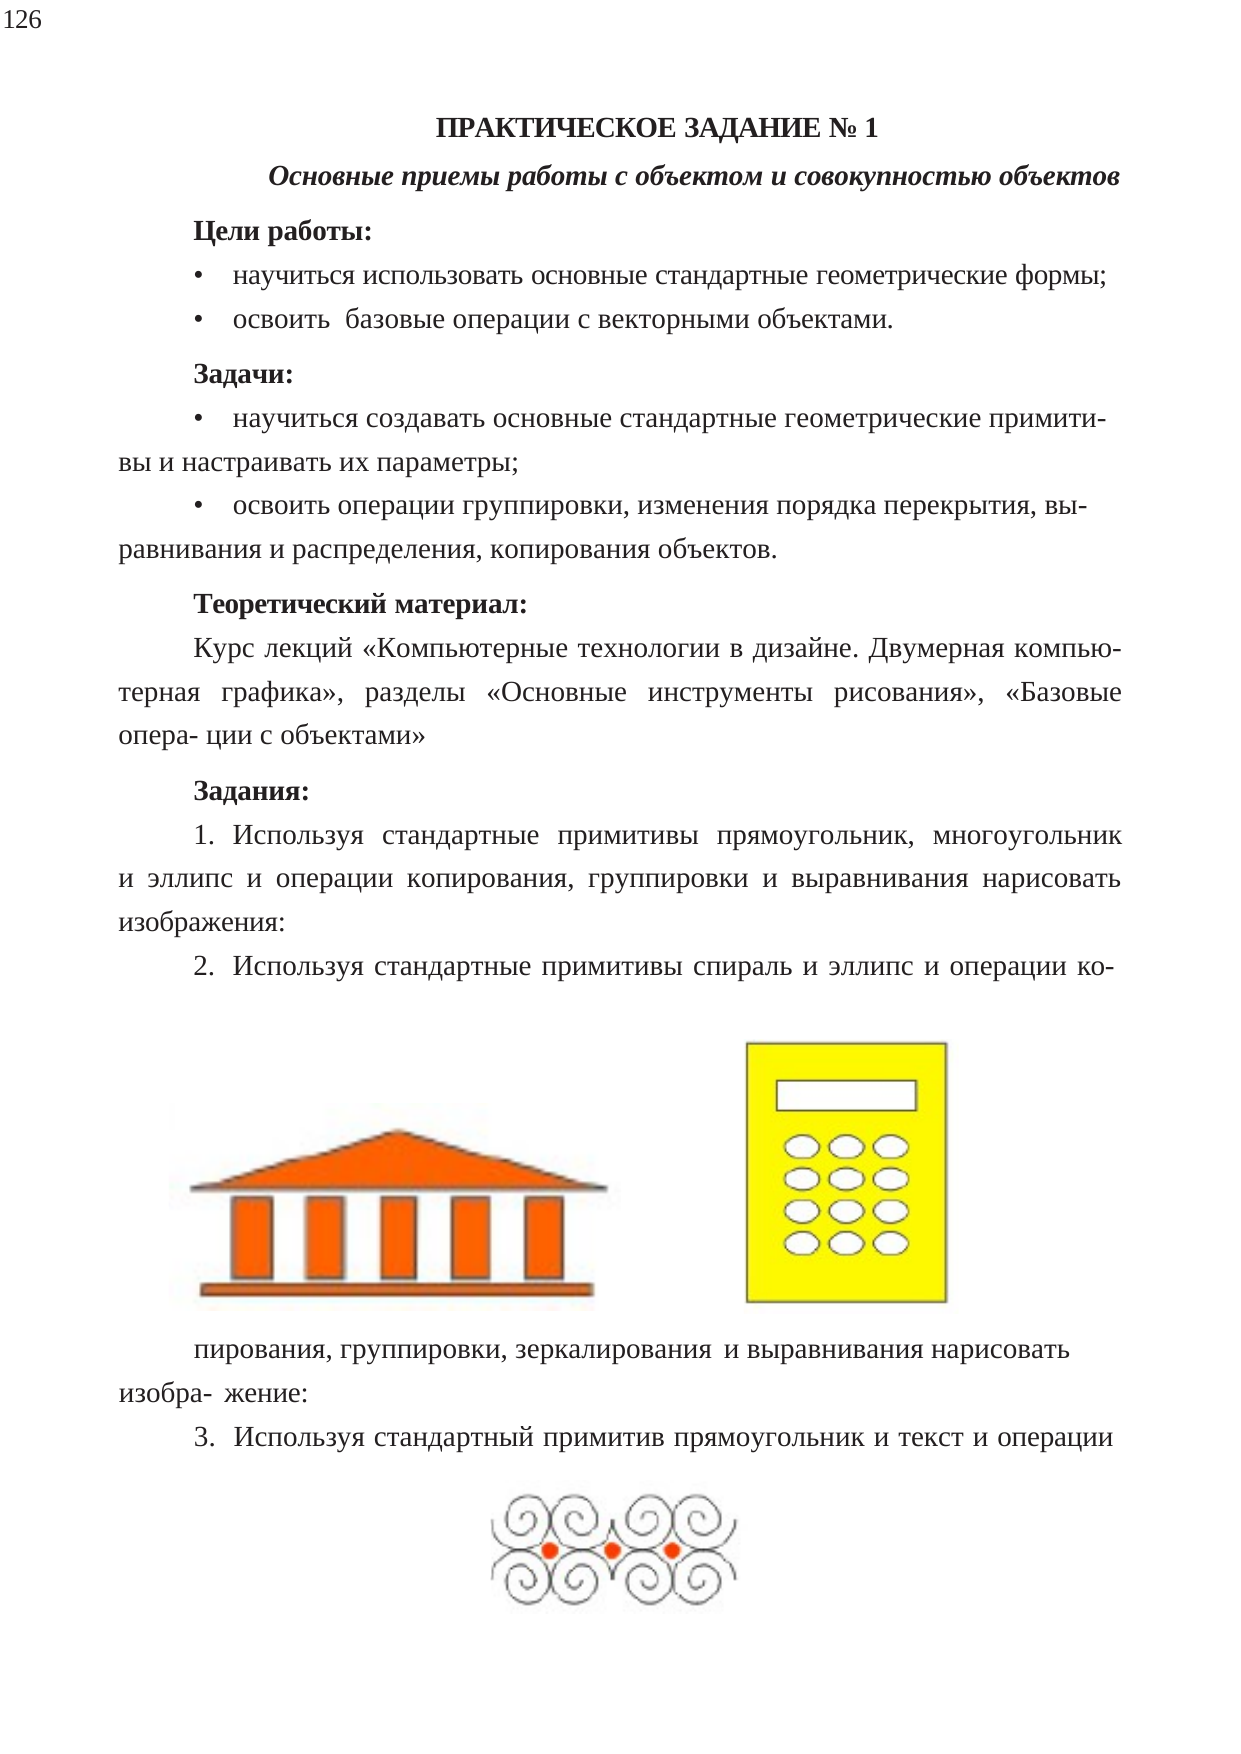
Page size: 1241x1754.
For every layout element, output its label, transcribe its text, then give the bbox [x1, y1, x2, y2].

list научиться создавать основные стандартные геометрические примити- вы и настраивать их параметры; [118, 400, 1122, 477]
subtitle Цели работы: [193, 213, 1137, 247]
picture [490, 1480, 749, 1614]
list освоить базовые операции с векторными объектами. [193, 301, 1137, 334]
list Используя стандартные примитивы спираль и эллипс и операции ко- [193, 948, 1137, 982]
text Курс лекций «Компьютерные технологии в дизайне. Двумерная компью- терная графика», разделы «Основные инструменты рисования», «Базовые опера- ции с объектами» [118, 630, 1122, 751]
subtitle Задачи: [193, 356, 1137, 390]
list освоить операции группировки, изменения порядка перекрытия, вы- равнивания и распределения, копирования объектов. [118, 487, 1122, 564]
list Используя стандартные примитивы прямоугольник, многоугольник и эллипс и операции копирования, группировки и выравнивания нарисовать изображения: [118, 817, 1122, 938]
subtitle Теоретический материал: [193, 587, 1137, 620]
list научиться использовать основные стандартные геометрические формы; [193, 257, 1137, 291]
subtitle Задания: [193, 773, 1137, 807]
picture [743, 1039, 959, 1058]
subtitle Основные приемы работы с объектом и совокупностью объектов [193, 158, 1137, 191]
list Используя стандартный примитив прямоугольник и текст и операции [194, 1419, 1137, 1452]
subtitle ПРАКТИЧЕСКОЕ ЗАДАНИЕ № 1 [155, 110, 1085, 144]
text пирования, группировки, зеркалирования и выравнивания нарисовать изобра- жение: [119, 1058, 1137, 1409]
